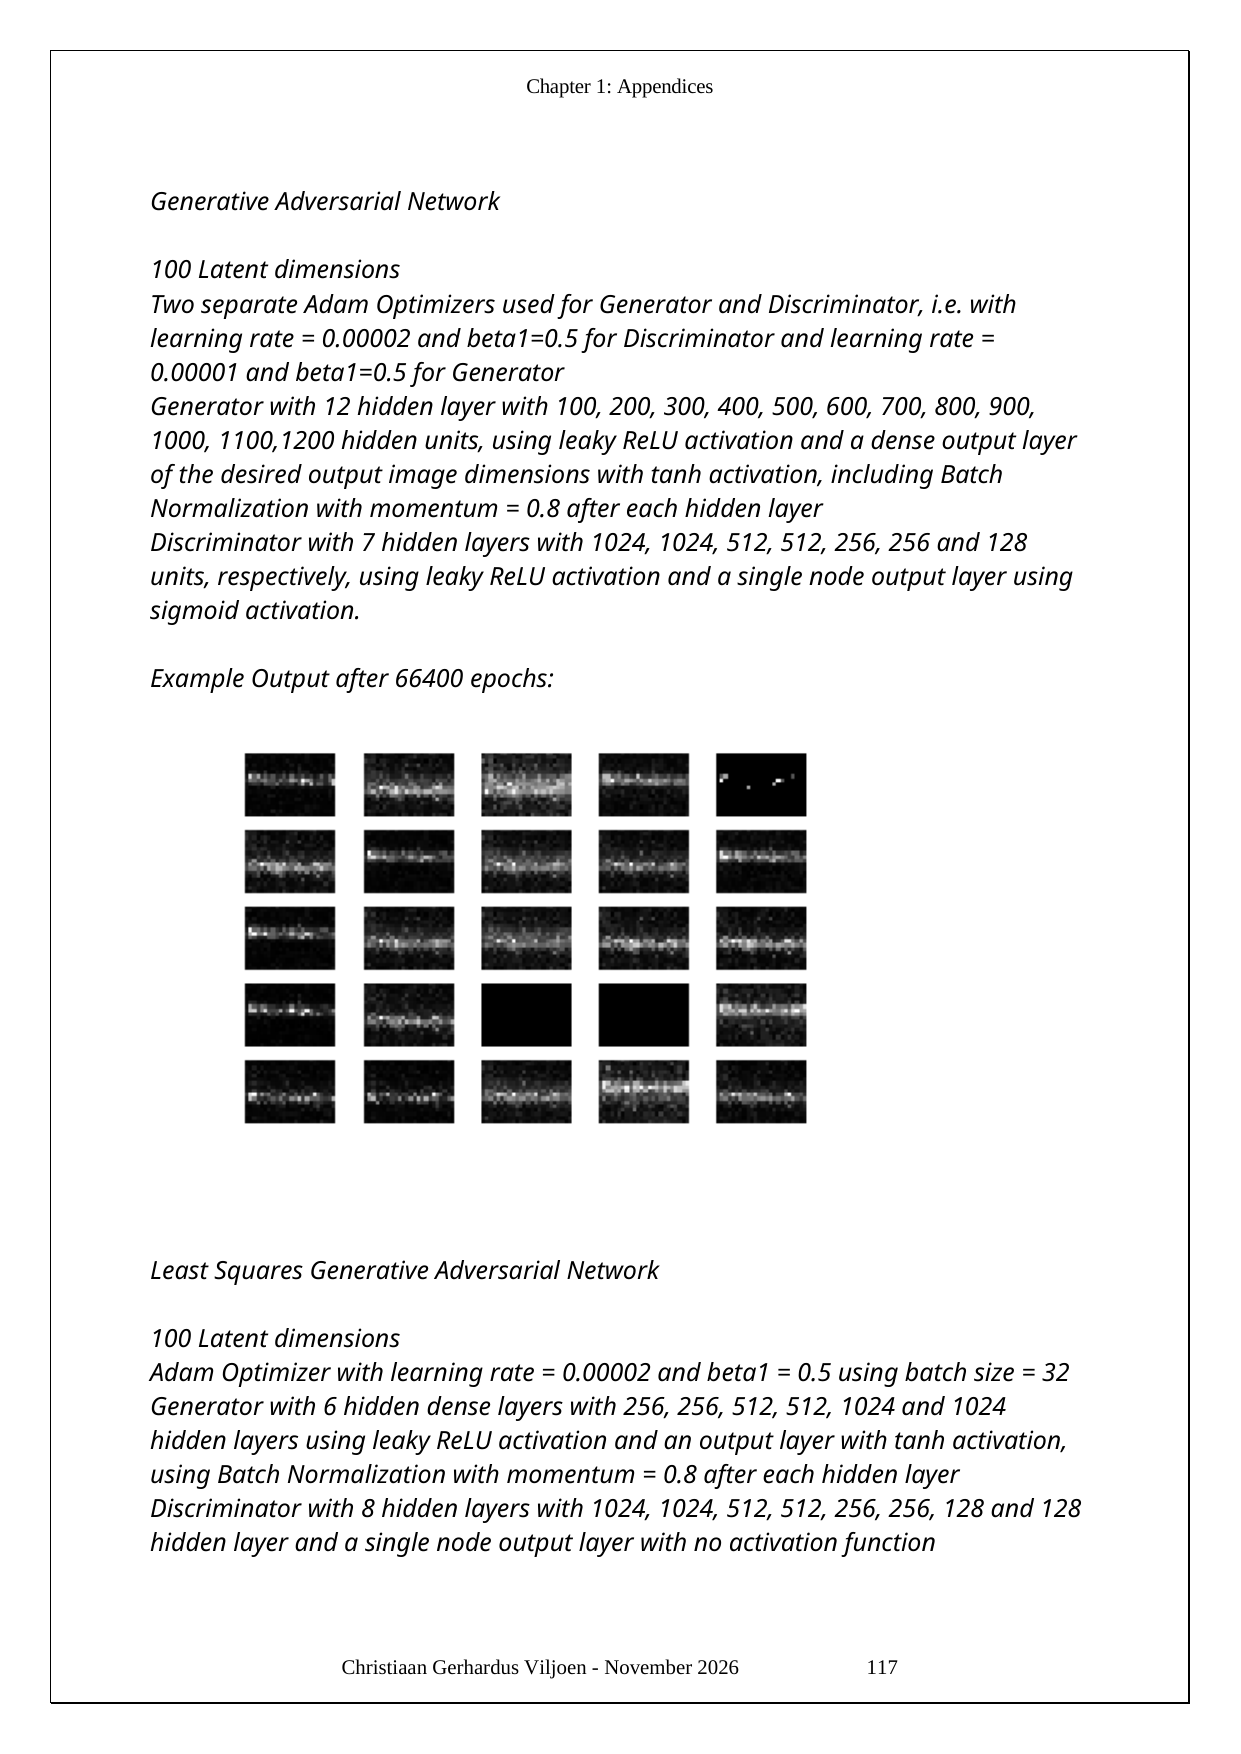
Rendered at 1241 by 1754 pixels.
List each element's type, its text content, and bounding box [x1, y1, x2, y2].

text 100 Latent dimensions [150, 252, 1089, 286]
text Two separate Adam Optimizers used for Generator and Discriminator, i.e. with learning rate = 0.00002 and beta1=0.5 for Discriminator and learning rate = 0.00001 and beta1=0.5 for Generator [150, 286, 1089, 388]
text Generator with 6 hidden dense layers with 256, 256, 512, 512, 1024 and 1024 hidden layers using leaky ReLU activation and an output layer with tanh activation, using Batch Normalization with momentum = 0.8 after each hidden layer [150, 1389, 1089, 1491]
text Discriminator with 7 hidden layers with 1024, 1024, 512, 512, 256, 256 and 128 units, respectively, using leaky ReLU activation and a single node output layer using sigmoid activation. [150, 525, 1089, 627]
text Generator with 12 hidden layer with 100, 200, 300, 400, 500, 600, 700, 800, 900, 1000, 1100,1200 hidden units, using leaky ReLU activation and a dense output layer of the desired output image dimensions with tanh activation, including Batch Normalization with momentum = 0.8 after each hidden layer [150, 388, 1089, 525]
text Generative Adversarial Network [150, 184, 1089, 218]
text Discriminator with 8 hidden layers with 1024, 1024, 512, 512, 256, 256, 128 and 128 hidden layer and a single node output layer with no activation function [150, 1491, 1089, 1559]
text 100 Latent dimensions [150, 1321, 1089, 1355]
text Adam Optimizer with learning rate = 0.00002 and beta1 = 0.5 using batch size = 32 [150, 1355, 1089, 1389]
text Example Output after 66400 epochs: [150, 661, 1089, 695]
text Least Squares Generative Adversarial Network [150, 1253, 1089, 1287]
picture [150, 695, 885, 1185]
